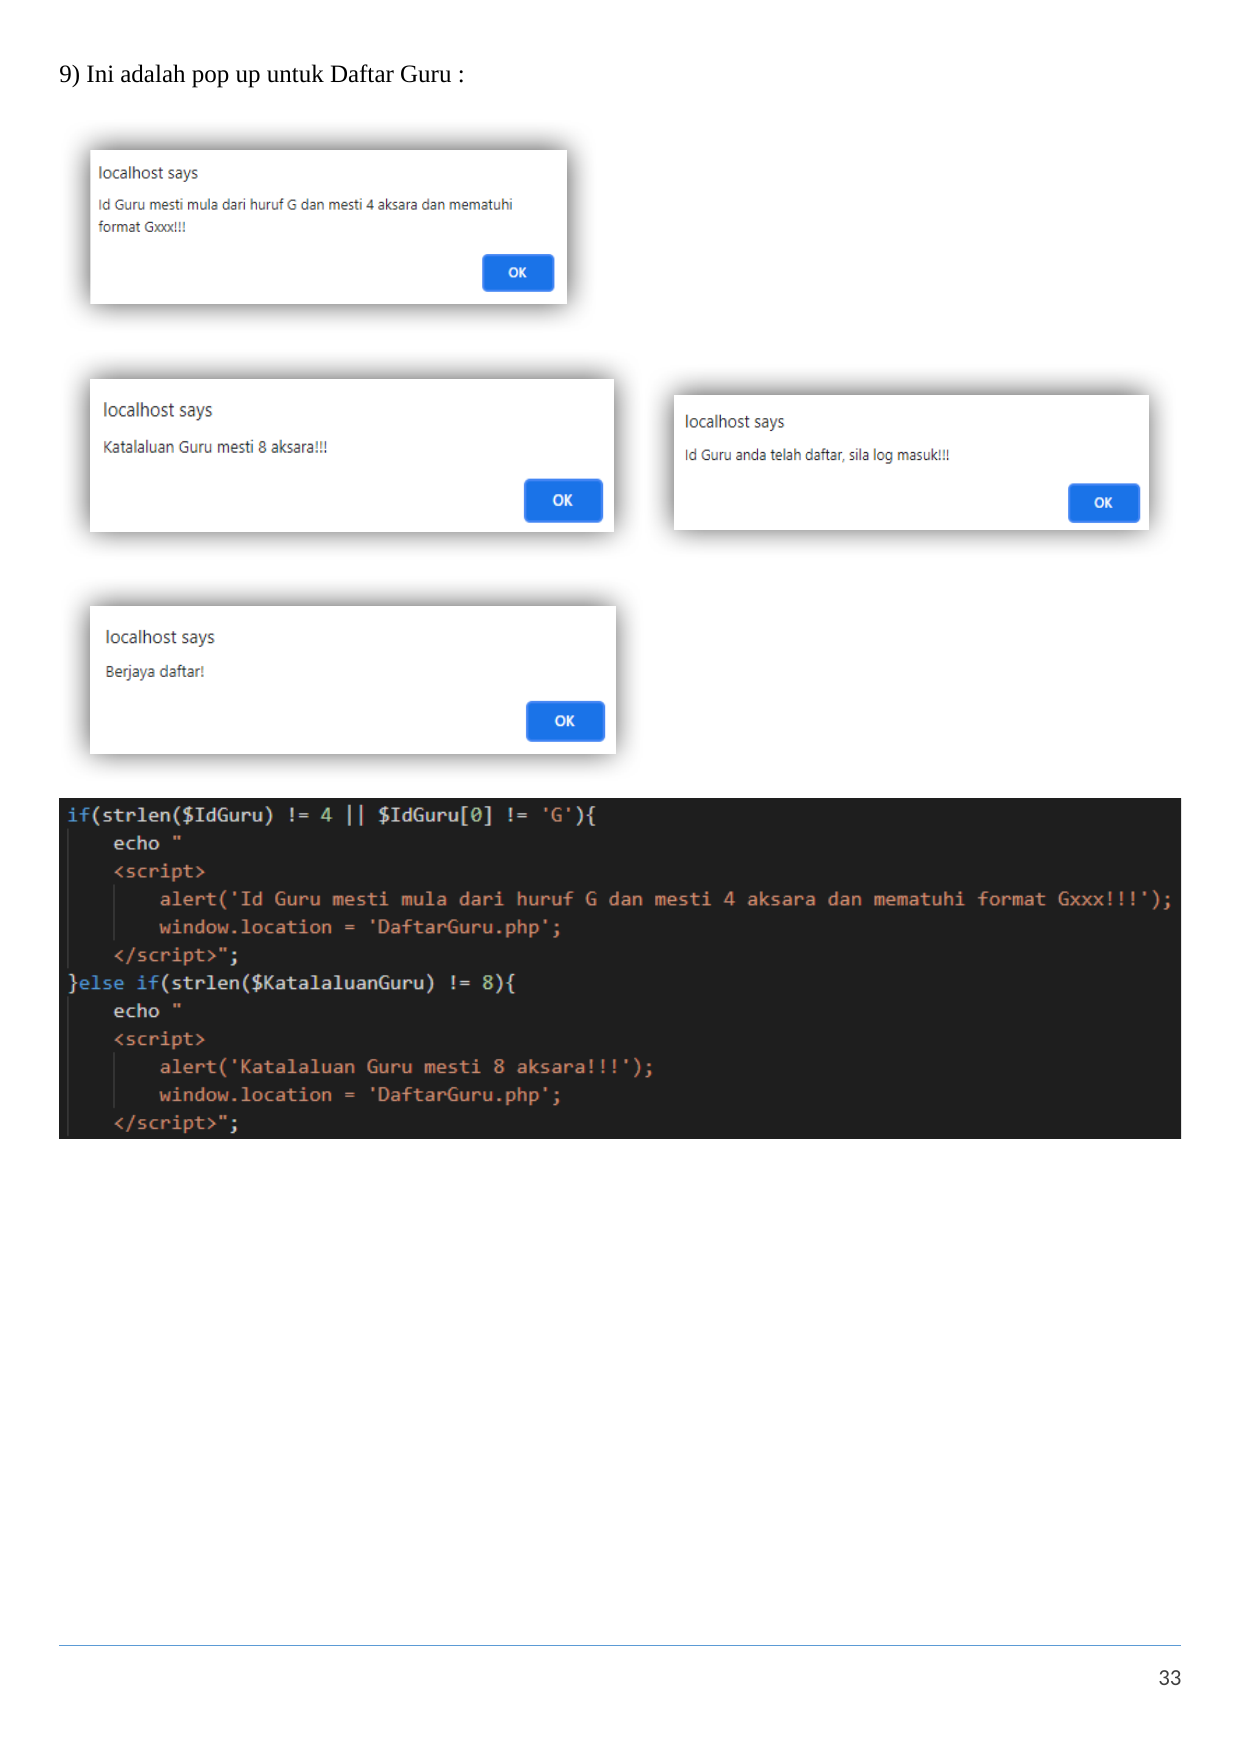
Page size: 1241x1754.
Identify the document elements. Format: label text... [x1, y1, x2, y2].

picture [90, 150, 567, 304]
picture [90, 606, 616, 754]
text 9) Ini adalah pop up untuk Daftar Guru : [59, 59, 1181, 88]
picture [59, 798, 1182, 1139]
picture [674, 395, 1149, 530]
picture [90, 379, 614, 532]
